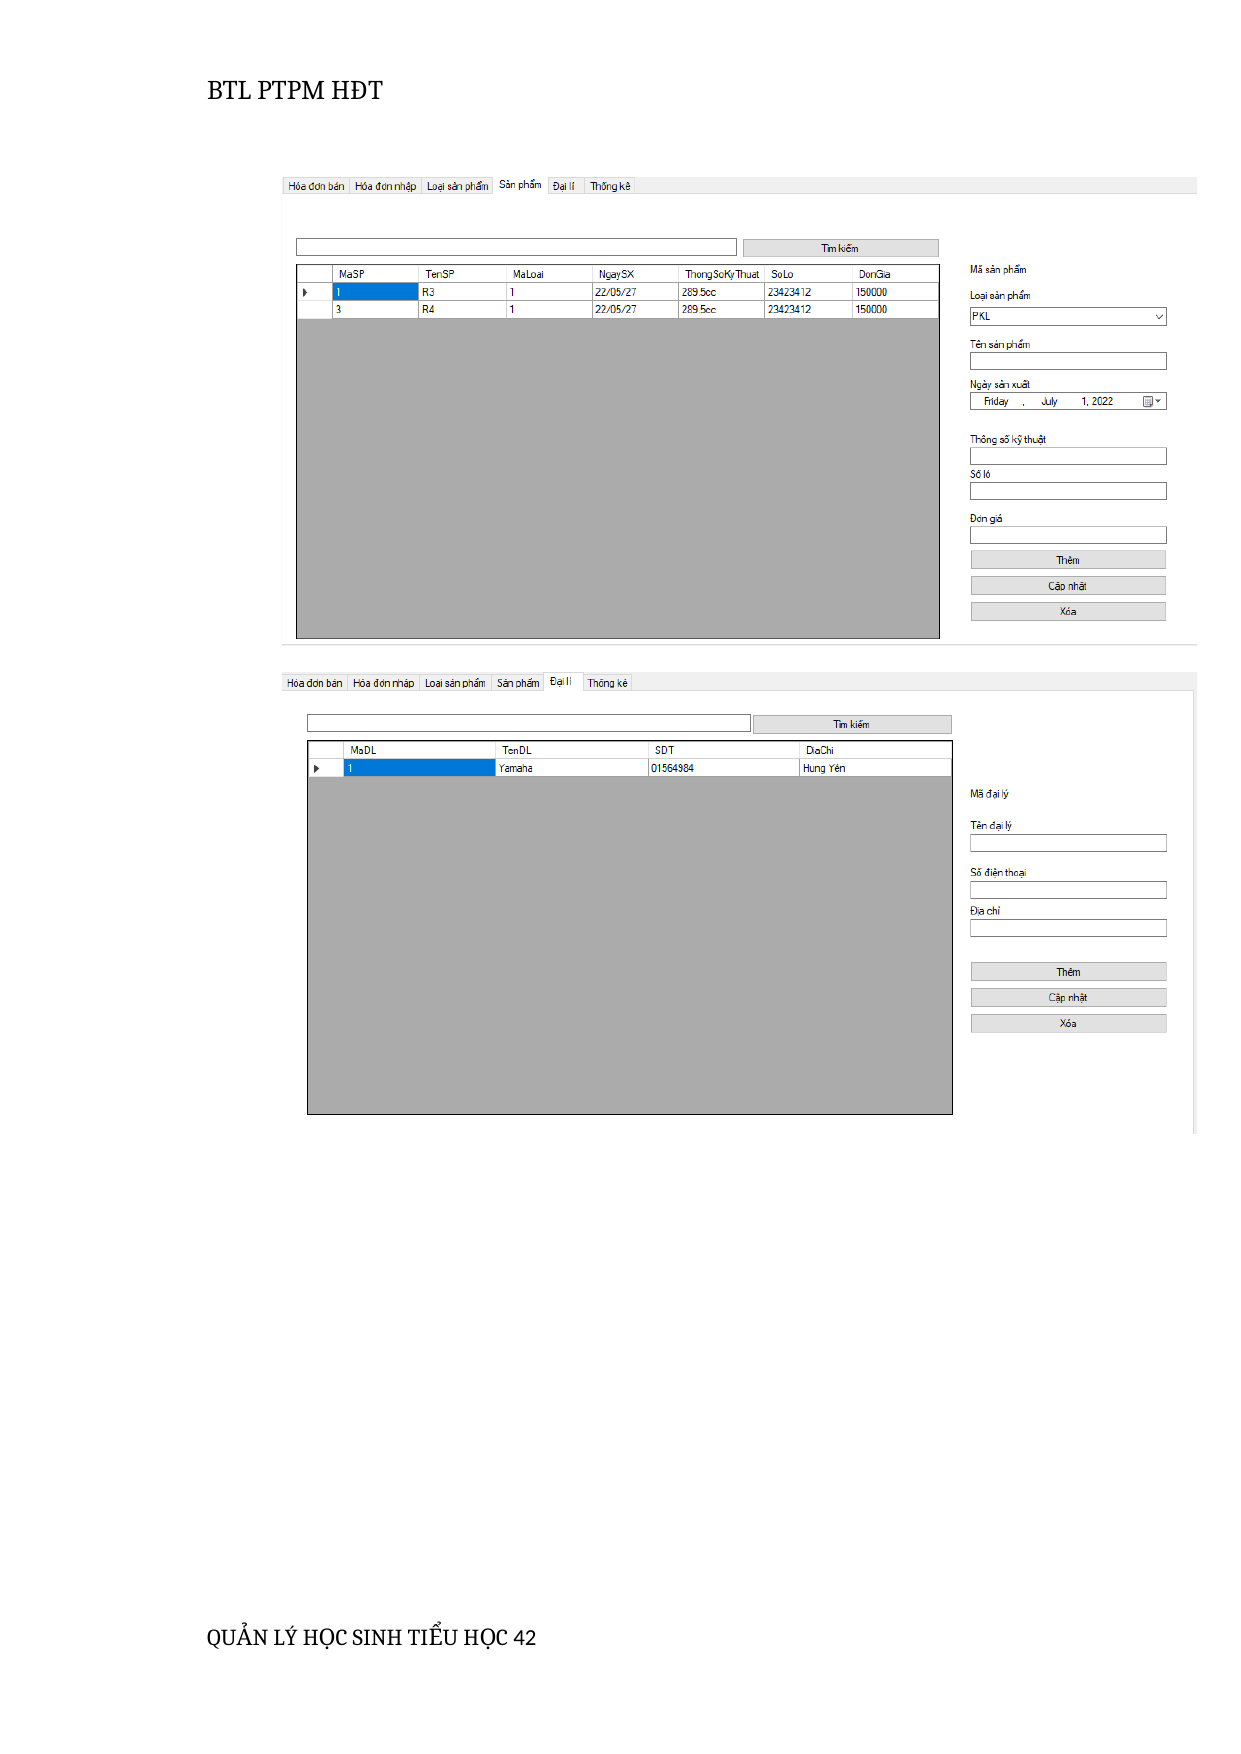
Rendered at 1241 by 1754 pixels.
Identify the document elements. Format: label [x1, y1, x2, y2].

picture [281, 672, 1198, 1134]
picture [281, 177, 1198, 646]
